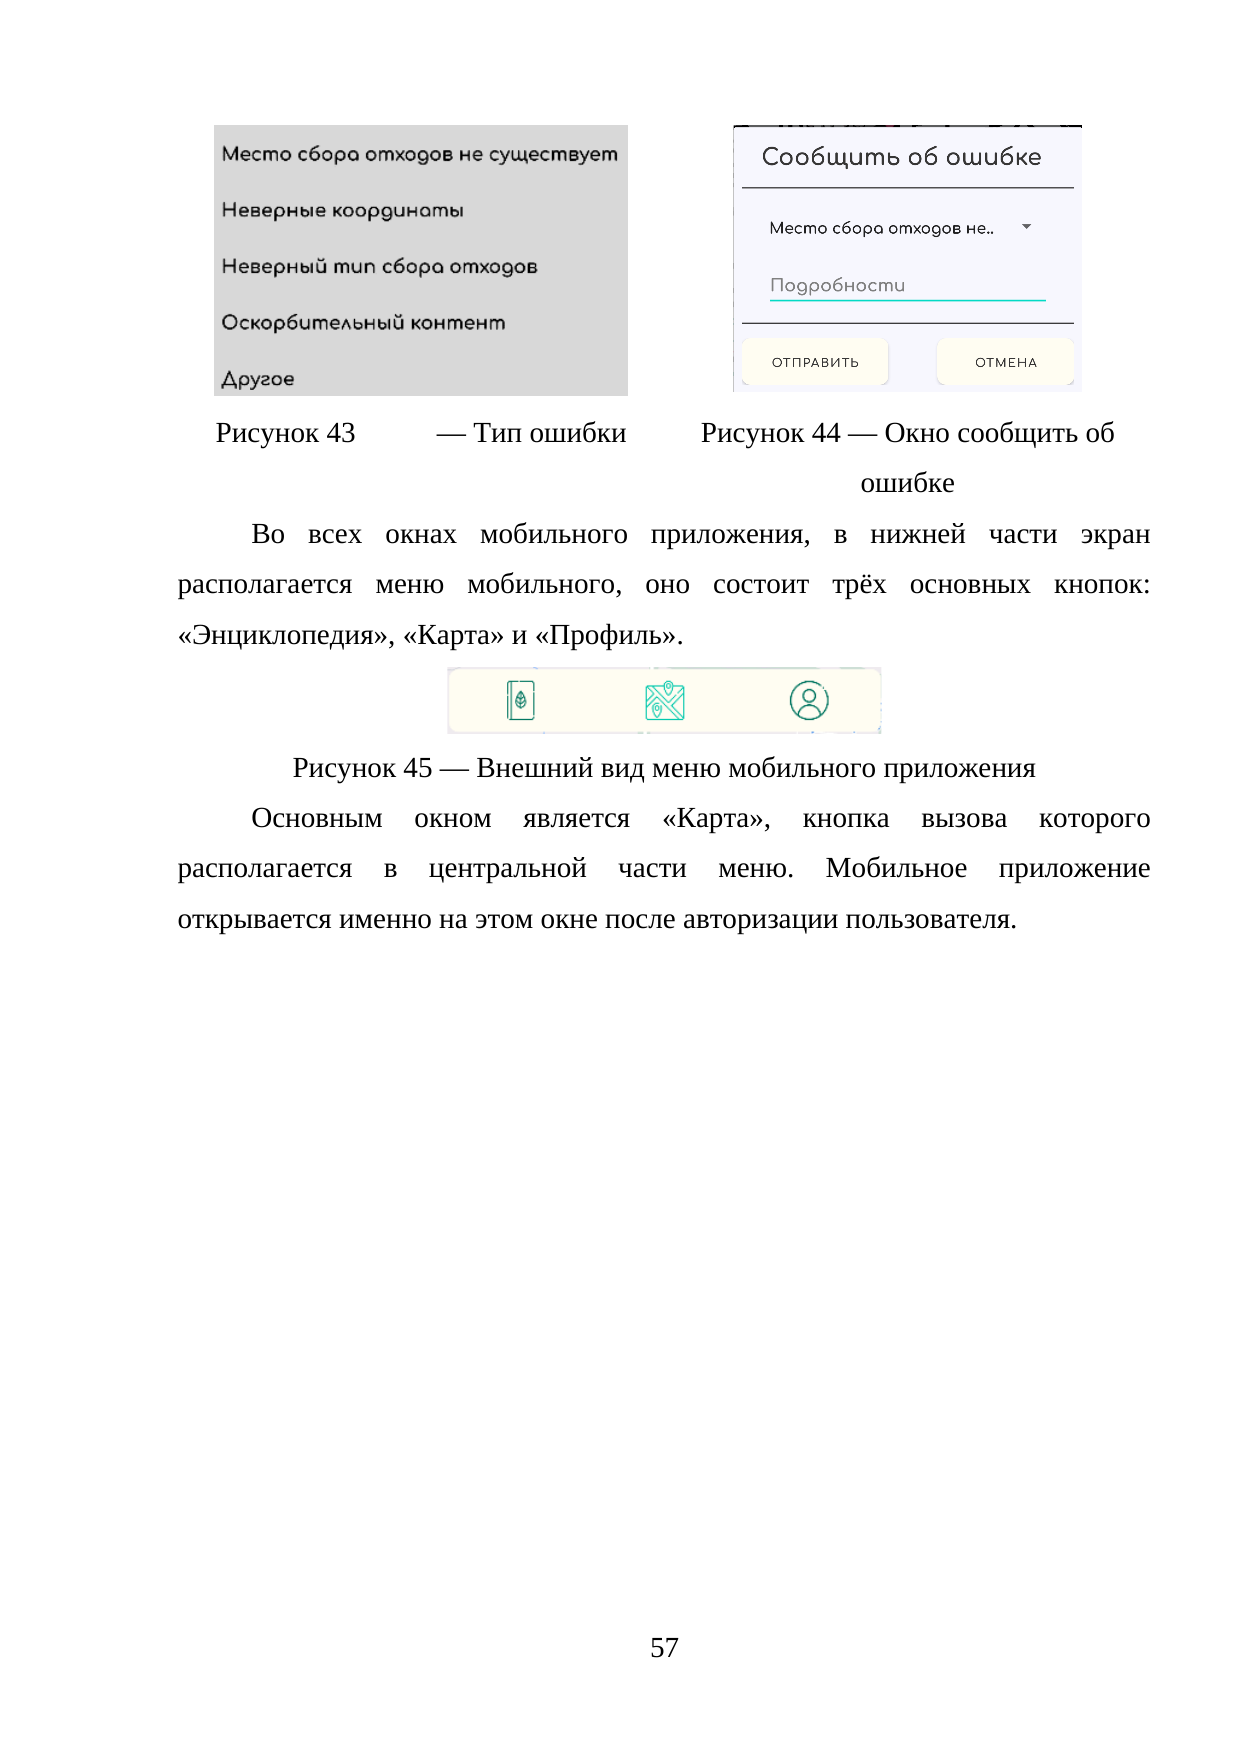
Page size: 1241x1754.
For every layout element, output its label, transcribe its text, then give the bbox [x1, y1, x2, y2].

text Основным окном является «Карта», кнопка вызова которого располагается в центральной части меню. Мобильное приложение открывается именно на этом окне после авторизации пользователя. [177, 800, 1152, 934]
table_cell Рисунок 44 — Окно сообщить об ошибке [665, 415, 1151, 515]
picture [214, 125, 628, 396]
table_header [665, 125, 1151, 414]
picture [733, 125, 1082, 392]
table_cell Рисунок 43 — Тип ошибки [178, 415, 664, 515]
picture [447, 667, 882, 734]
text Рисунок 45 — Внешний вид меню мобильного приложения [177, 750, 1152, 783]
text Во всех окнах мобильного приложения, в нижней части экран располагается меню мобильного, оно состоит трёх основных кнопок: «Энциклопедия», «Карта» и «Профиль». [177, 516, 1152, 651]
table_header [178, 125, 664, 414]
